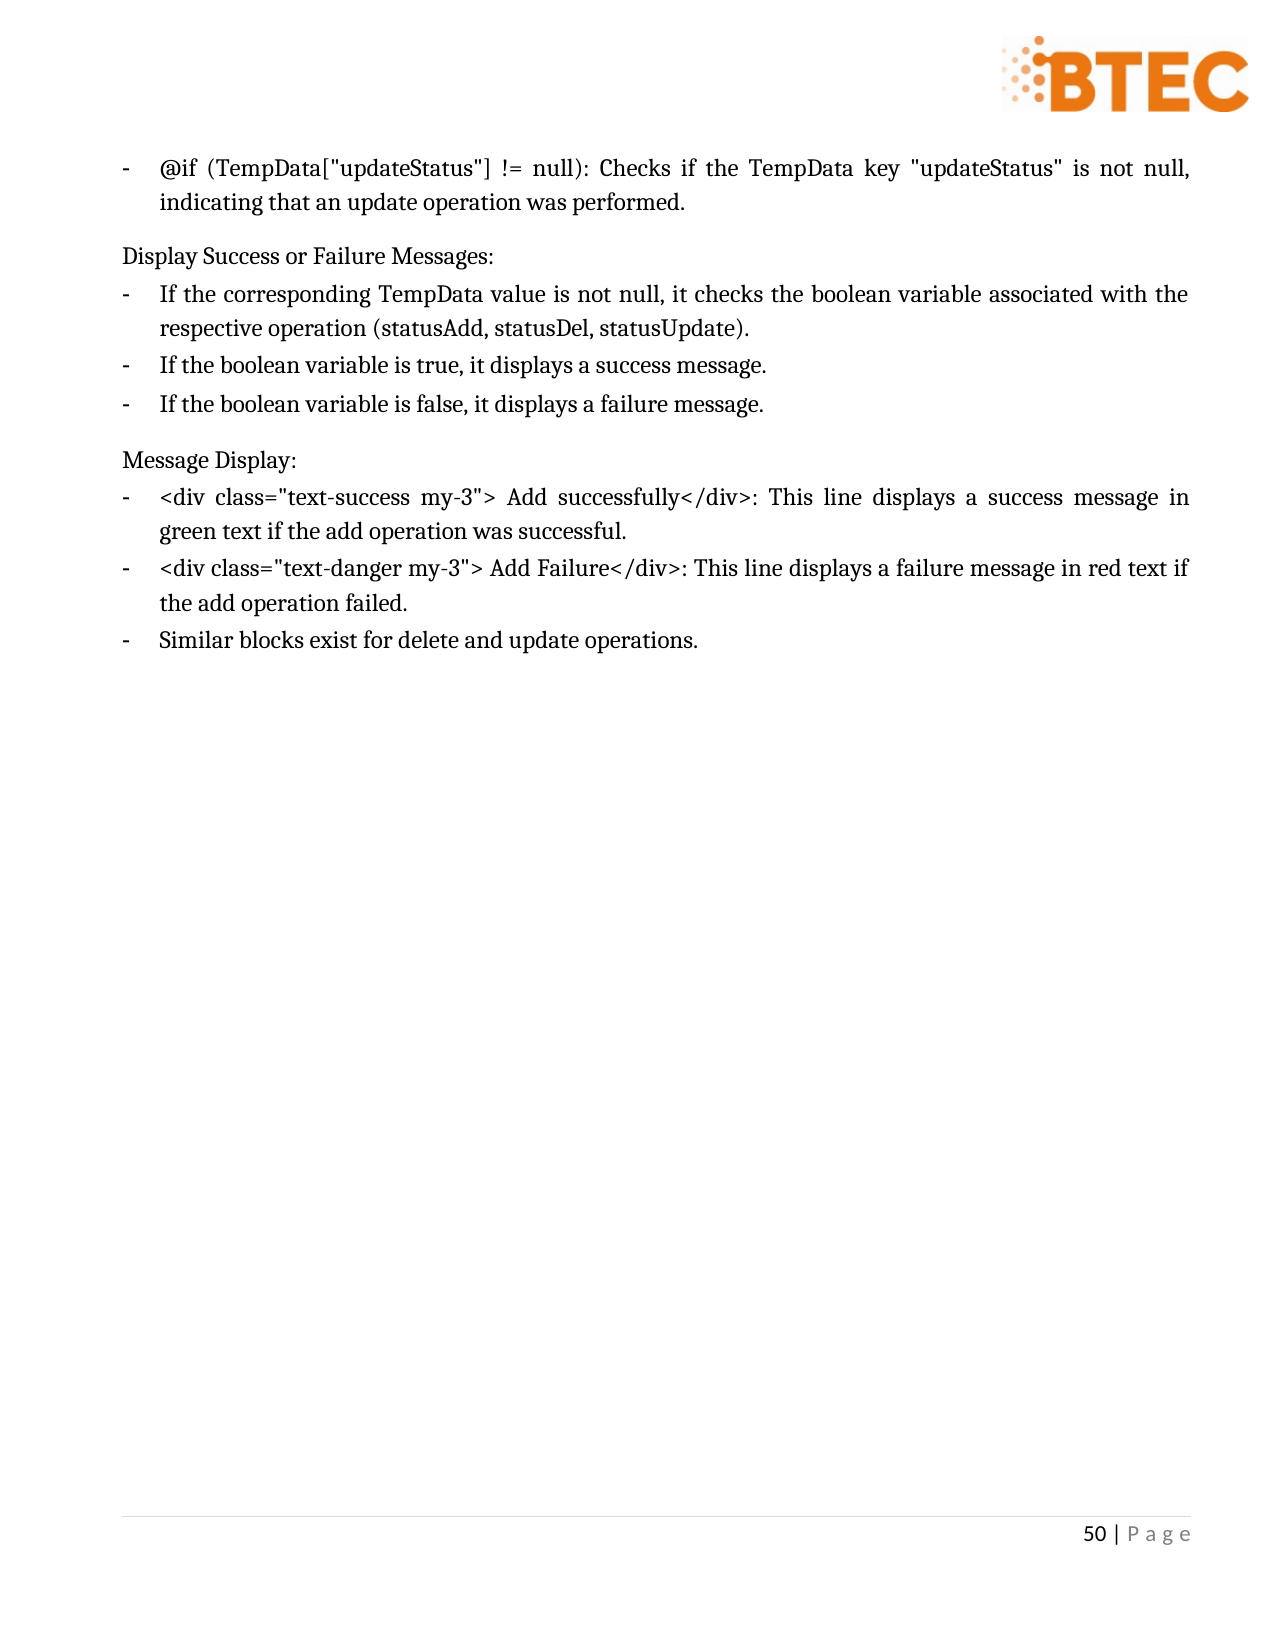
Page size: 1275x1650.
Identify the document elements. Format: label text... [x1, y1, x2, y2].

text Message Display: [122, 446, 1191, 474]
list If the boolean variable is false, it displays a failure message. [122, 386, 1191, 420]
list <div class="text-success my-3"> Add successfully</div>: This line displays a success message in green text if the add operation was successful. [122, 479, 1191, 546]
list @if (TempData["updateStatus"] != null): Checks if the TempData key "updateStatus" is not null, indicating that an update operation was performed. [122, 150, 1191, 217]
list Similar blocks exist for delete and update operations. [122, 621, 1191, 656]
text Display Success or Failure Messages: [122, 242, 1191, 271]
list If the corresponding TempData value is not null, it checks the boolean variable associated with the respective operation (statusAdd, statusDel, statusUpdate). [122, 275, 1191, 342]
list <div class="text-danger my-3"> Add Failure</div>: This line displays a failure message in red text if the add operation failed. [122, 550, 1191, 617]
picture [1001, 36, 1249, 112]
list If the boolean variable is true, it displays a success message. [122, 347, 1191, 381]
